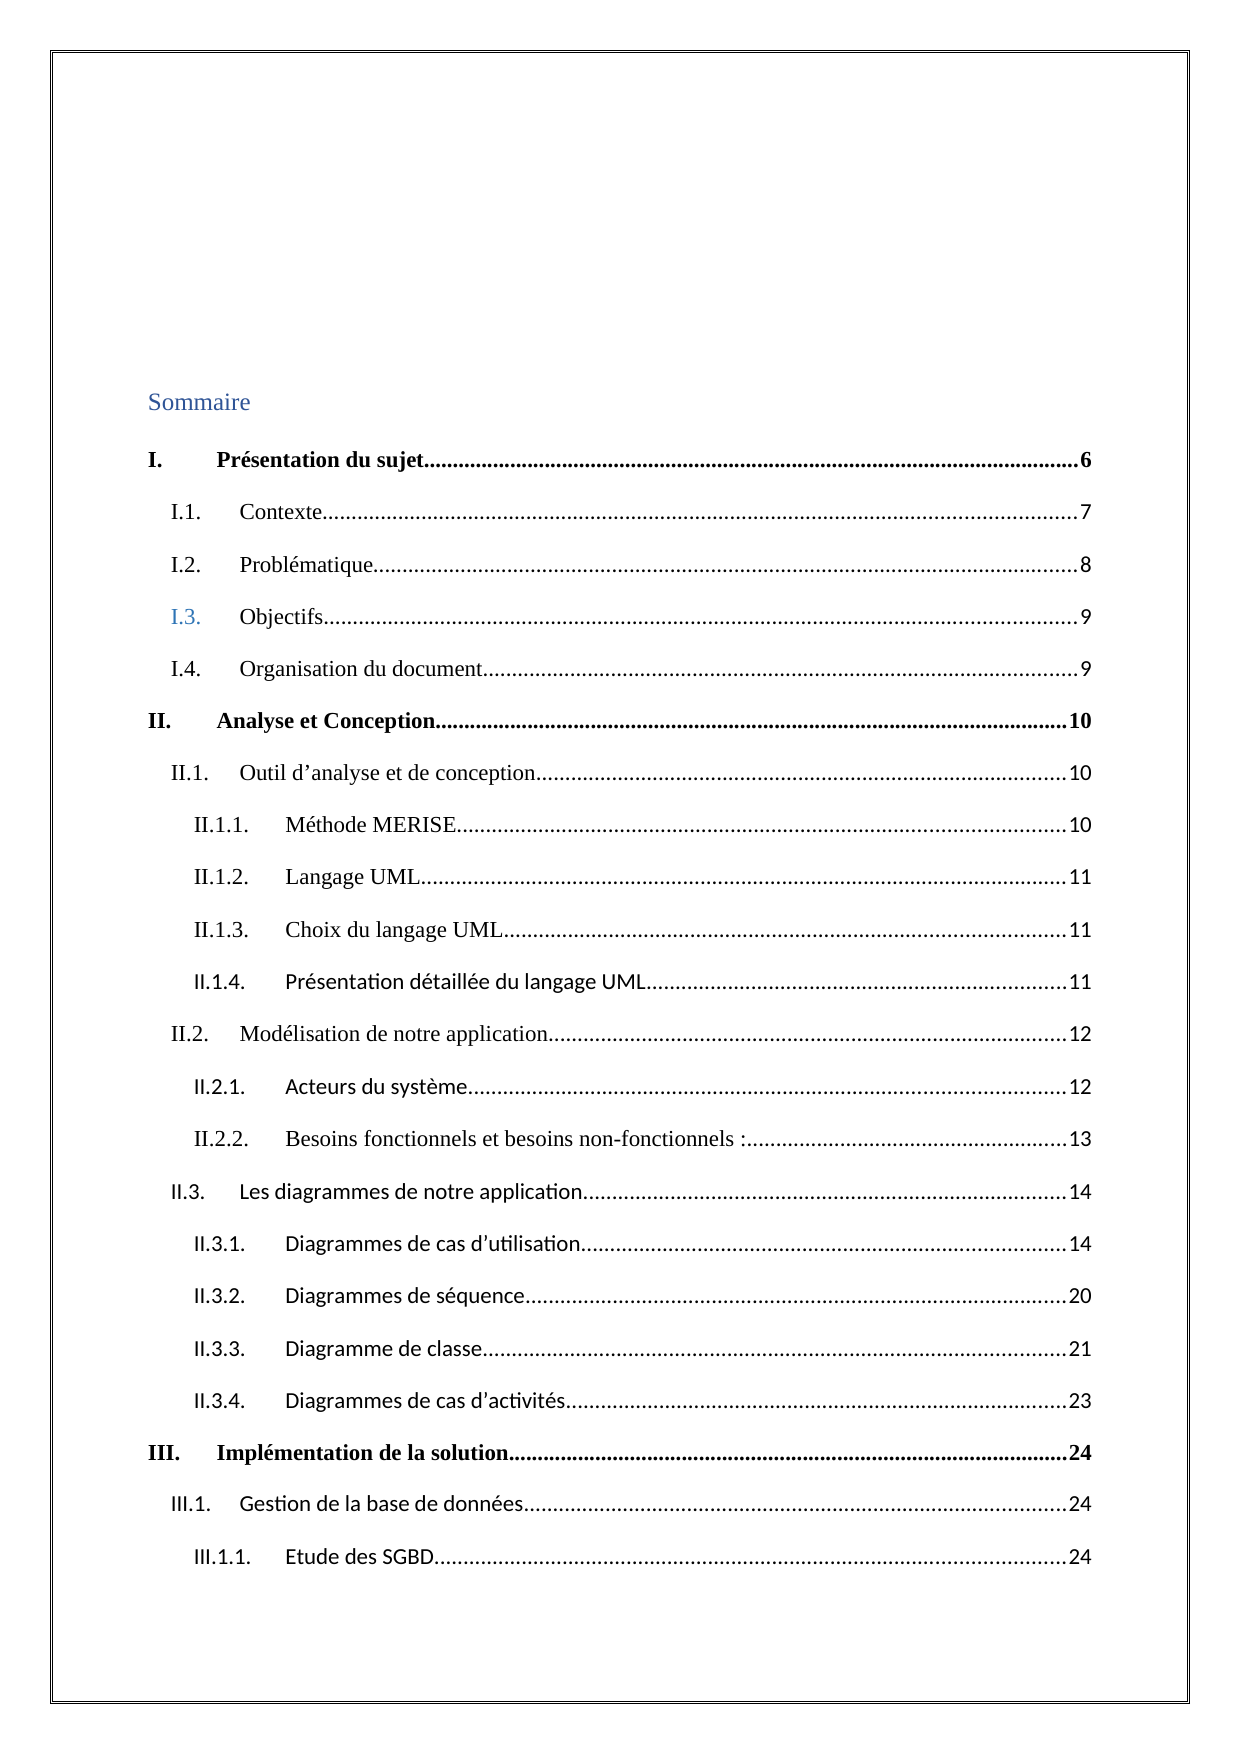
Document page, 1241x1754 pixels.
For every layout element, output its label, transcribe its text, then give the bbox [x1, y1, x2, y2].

text II. Analyse et Conception 10 [148, 707, 1093, 733]
text II.2.2. Besoins fonctionnels et besoins non-fonctionnels : 13 [193, 1124, 1093, 1152]
text III. Implémentation de la solution 24 [148, 1439, 1093, 1465]
text III.1. Gestion de la base de données 24 [171, 1489, 1093, 1517]
text II.1.3. Choix du langage UML 11 [193, 915, 1093, 943]
text III.1.1. Etude des SGBD 24 [193, 1542, 1093, 1570]
text I.4. Organisation du document 9 [171, 654, 1093, 682]
text II.2. Modélisation de notre application 12 [171, 1019, 1093, 1048]
text II.1.1. Méthode MERISE 10 [193, 810, 1093, 838]
text II.1.4. Présentation détaillée du langage UML 11 [193, 967, 1093, 995]
text II.3.3. Diagramme de classe 21 [193, 1334, 1093, 1362]
text II.3. Les diagrammes de notre application 14 [171, 1177, 1093, 1205]
text I.3. Objectifs 9 [171, 602, 1093, 630]
text II.2.1. Acteurs du système 12 [193, 1072, 1093, 1100]
text II.3.1. Diagrammes de cas d’utilisation 14 [193, 1229, 1093, 1257]
text II.3.2. Diagrammes de séquence 20 [193, 1282, 1093, 1309]
text II.3.4. Diagrammes de cas d’activités 23 [193, 1386, 1093, 1414]
text II.1. Outil d’analyse et de conception 10 [171, 758, 1093, 786]
text Sommaire [148, 387, 1093, 416]
text I.2. Problématique 8 [171, 550, 1093, 578]
text I.1. Contexte 7 [171, 497, 1093, 525]
text I. Présentation du sujet 6 [148, 447, 1093, 473]
text II.1.2. Langage UML 11 [193, 862, 1093, 890]
